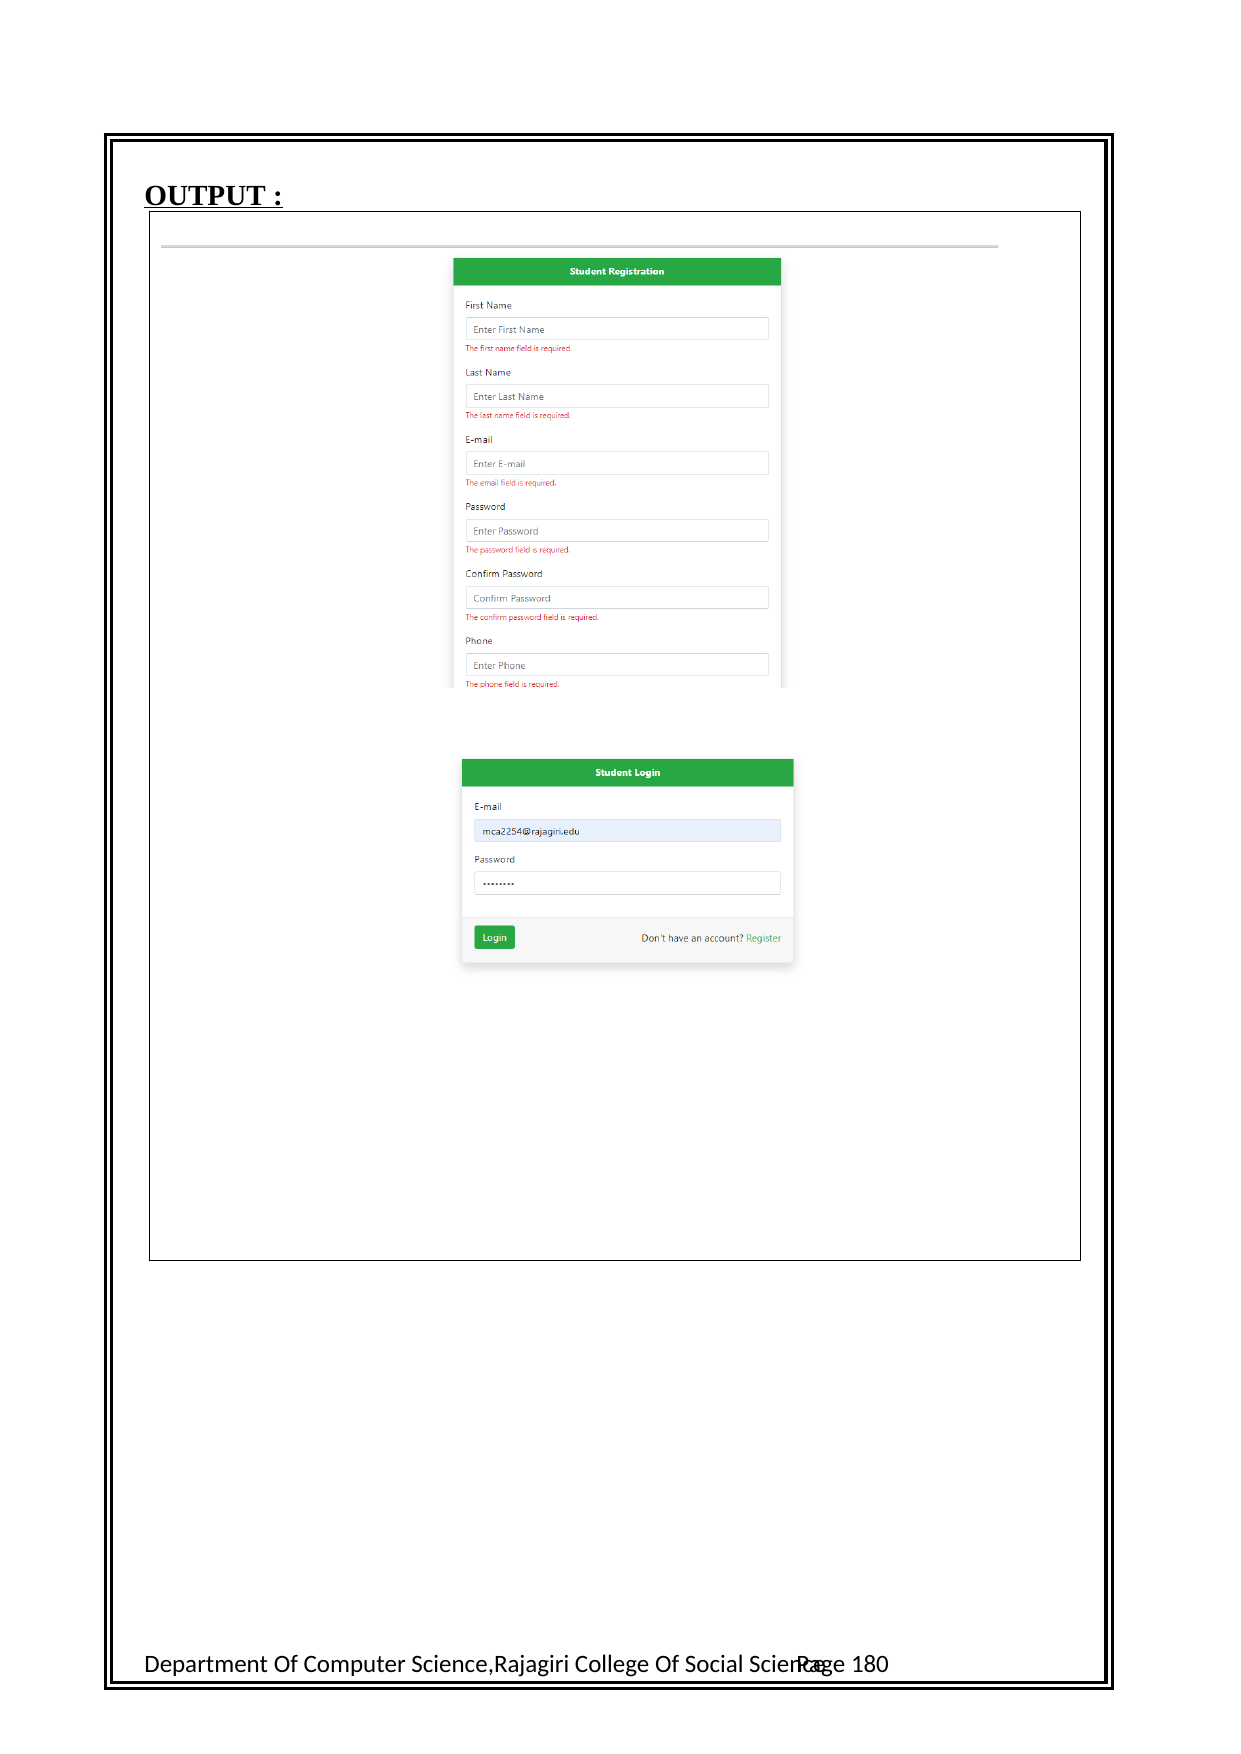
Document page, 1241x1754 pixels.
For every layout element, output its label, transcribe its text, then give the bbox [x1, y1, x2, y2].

text OUTPUT : [144, 178, 1096, 211]
picture [160, 754, 991, 1193]
picture [160, 245, 999, 688]
table_header [150, 212, 1080, 1259]
